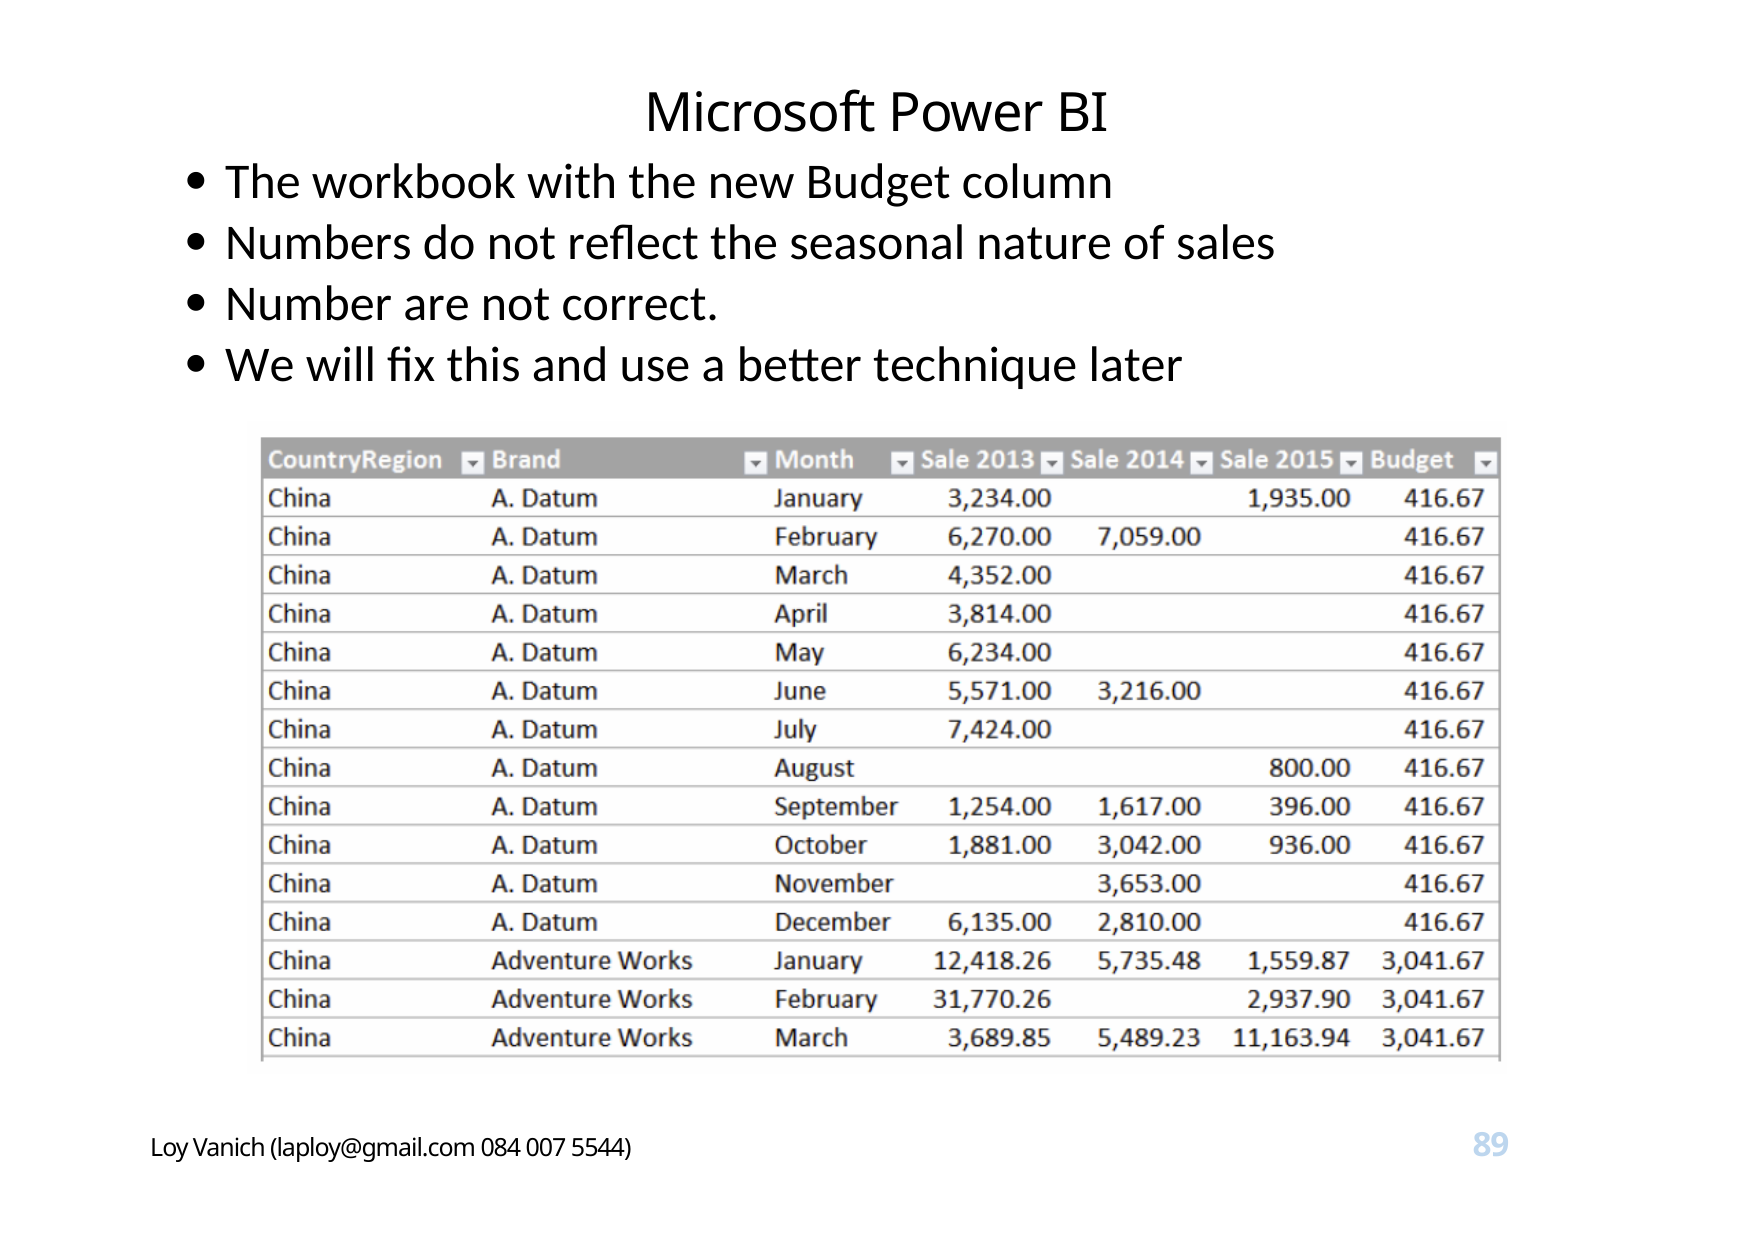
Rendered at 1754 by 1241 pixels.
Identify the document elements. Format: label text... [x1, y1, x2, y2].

picture [246, 421, 1508, 1074]
list The workbook with the new Budget column [187, 150, 1604, 211]
list Number are not correct. [187, 272, 1604, 333]
list We will fix this and use a better technique later [187, 333, 1604, 394]
list Numbers do not reflect the seasonal nature of sales [187, 211, 1604, 272]
